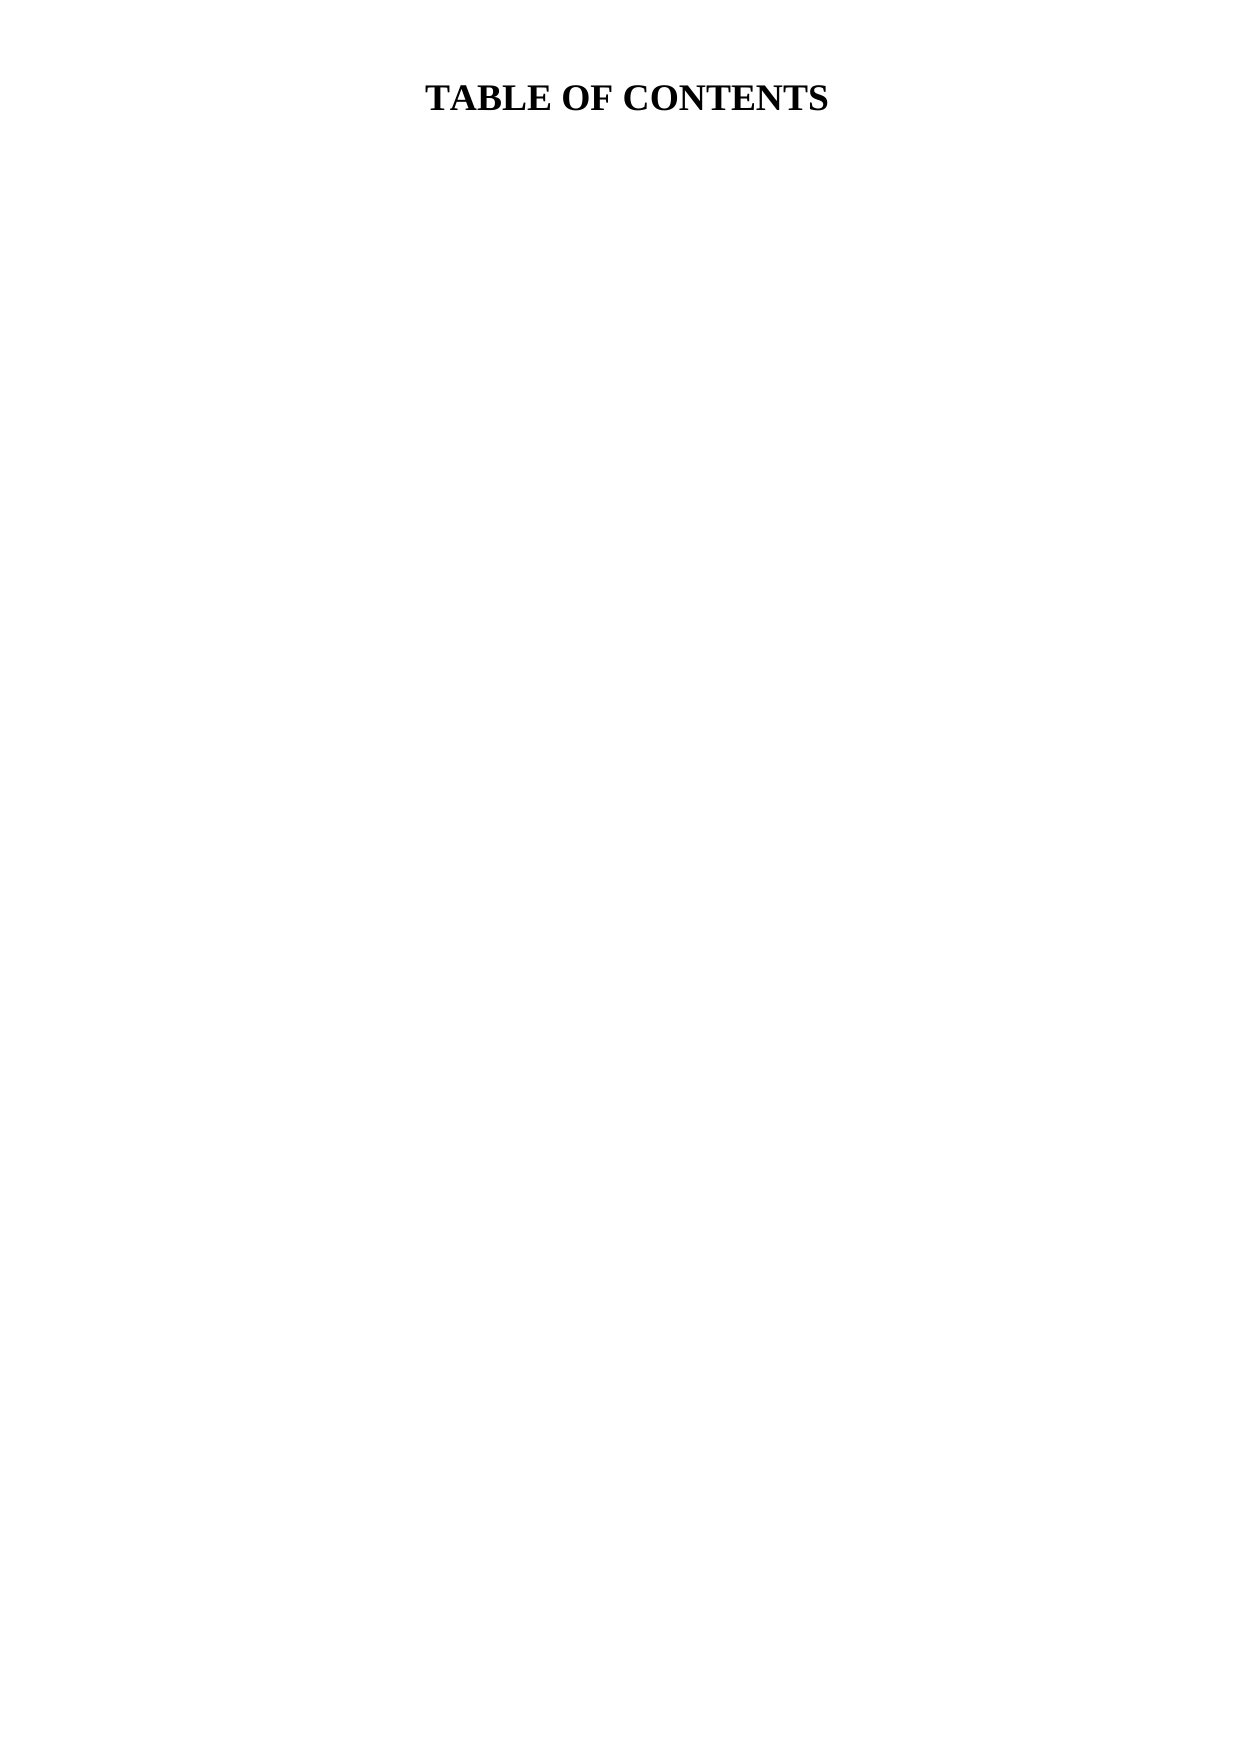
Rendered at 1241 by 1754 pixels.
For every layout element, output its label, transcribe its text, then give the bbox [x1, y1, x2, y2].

table_header TABLE OF CONTENTS [89, 75, 1165, 131]
